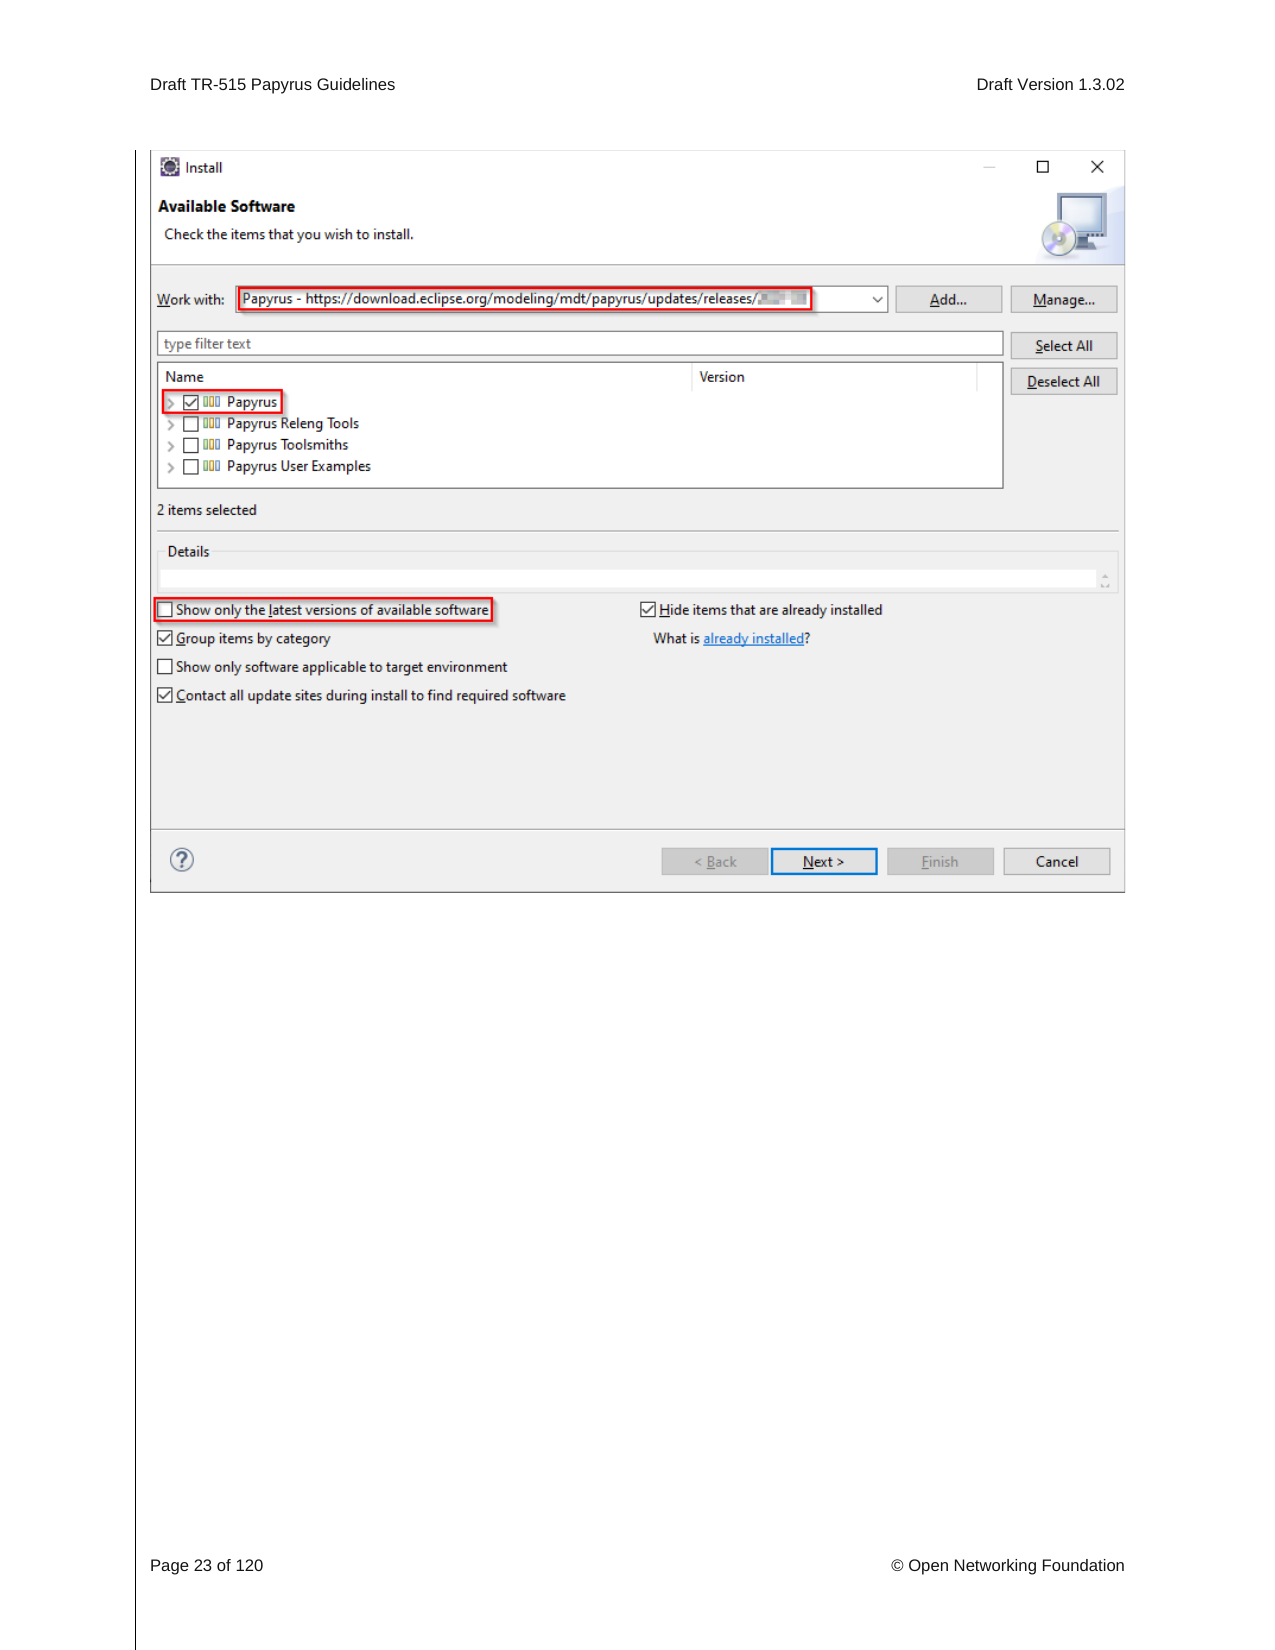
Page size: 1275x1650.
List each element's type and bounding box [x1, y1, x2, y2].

picture [150, 150, 1125, 893]
